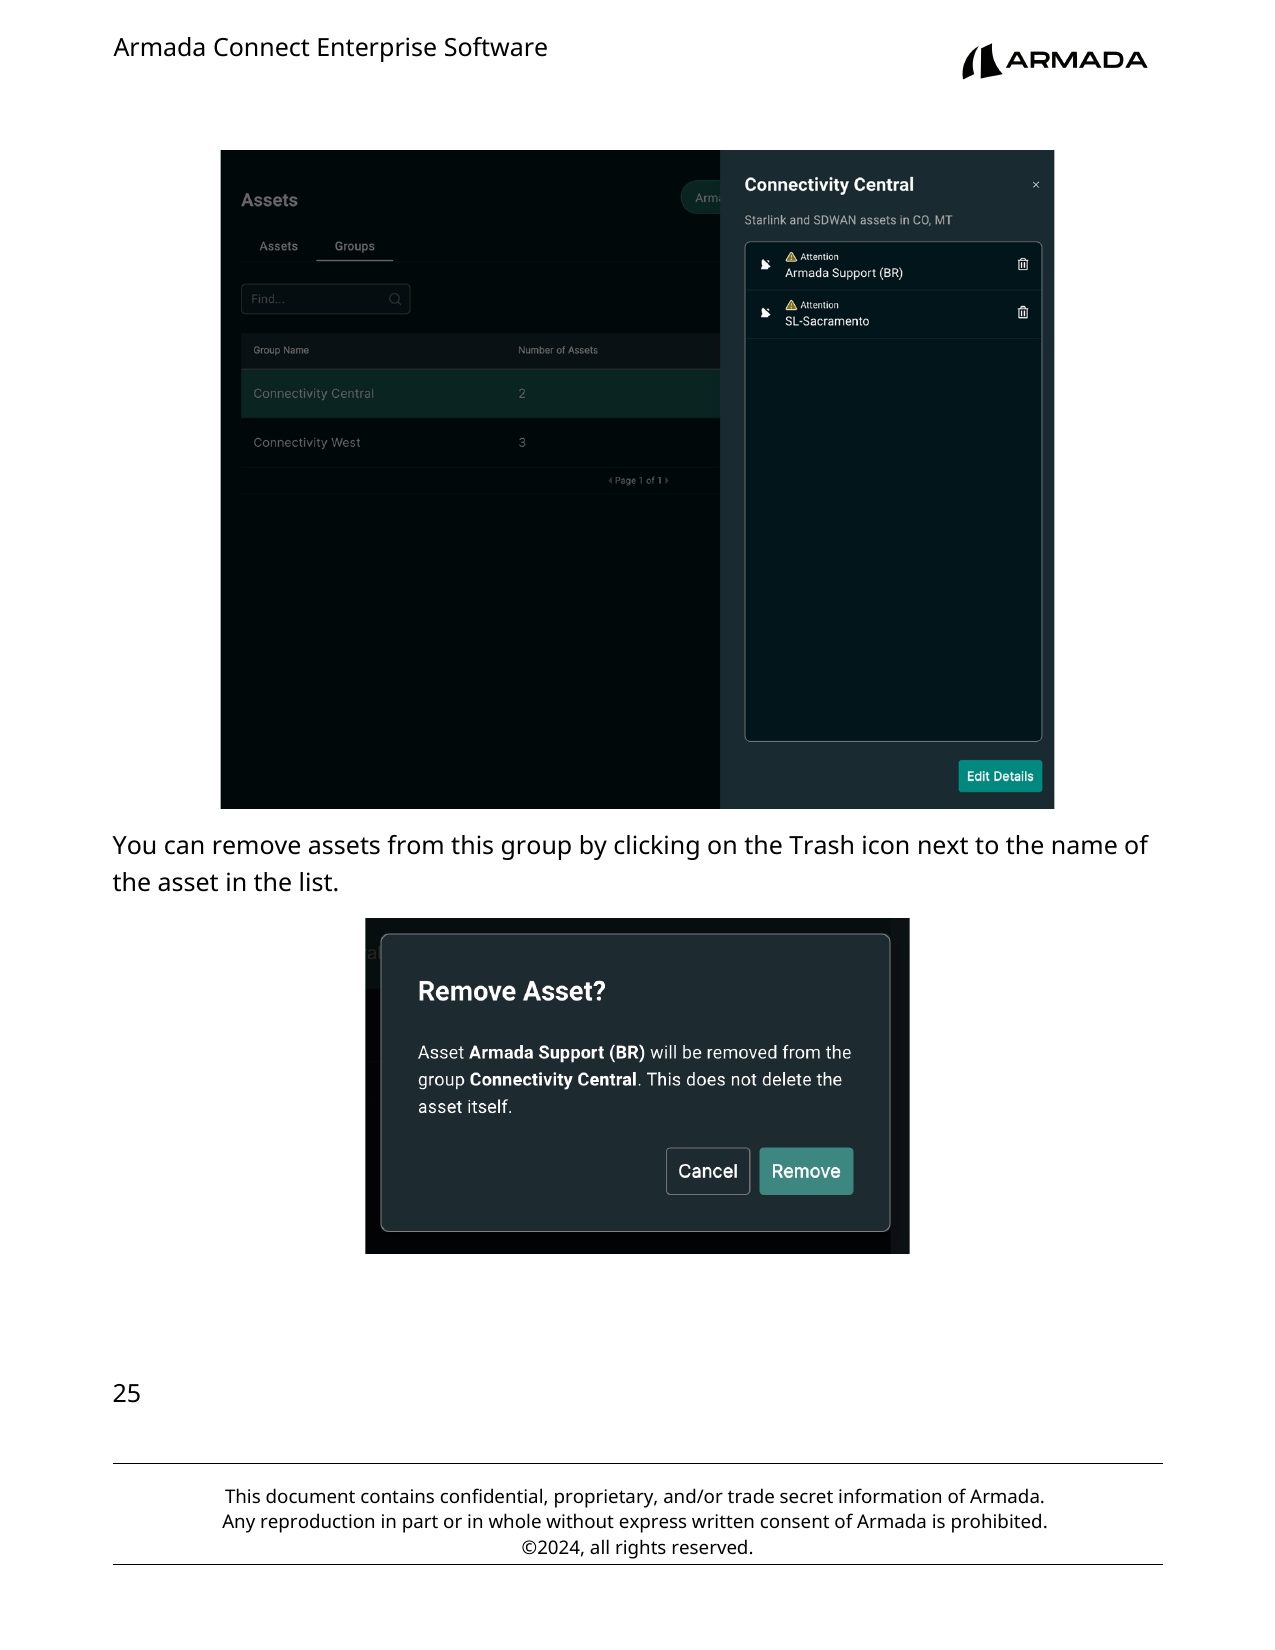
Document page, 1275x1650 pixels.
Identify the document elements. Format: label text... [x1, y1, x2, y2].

text You can remove assets from this group by clicking on the Trash icon next to the name of the asset in the list. [112, 828, 1162, 899]
picture [365, 918, 910, 1254]
picture [220, 150, 1055, 809]
